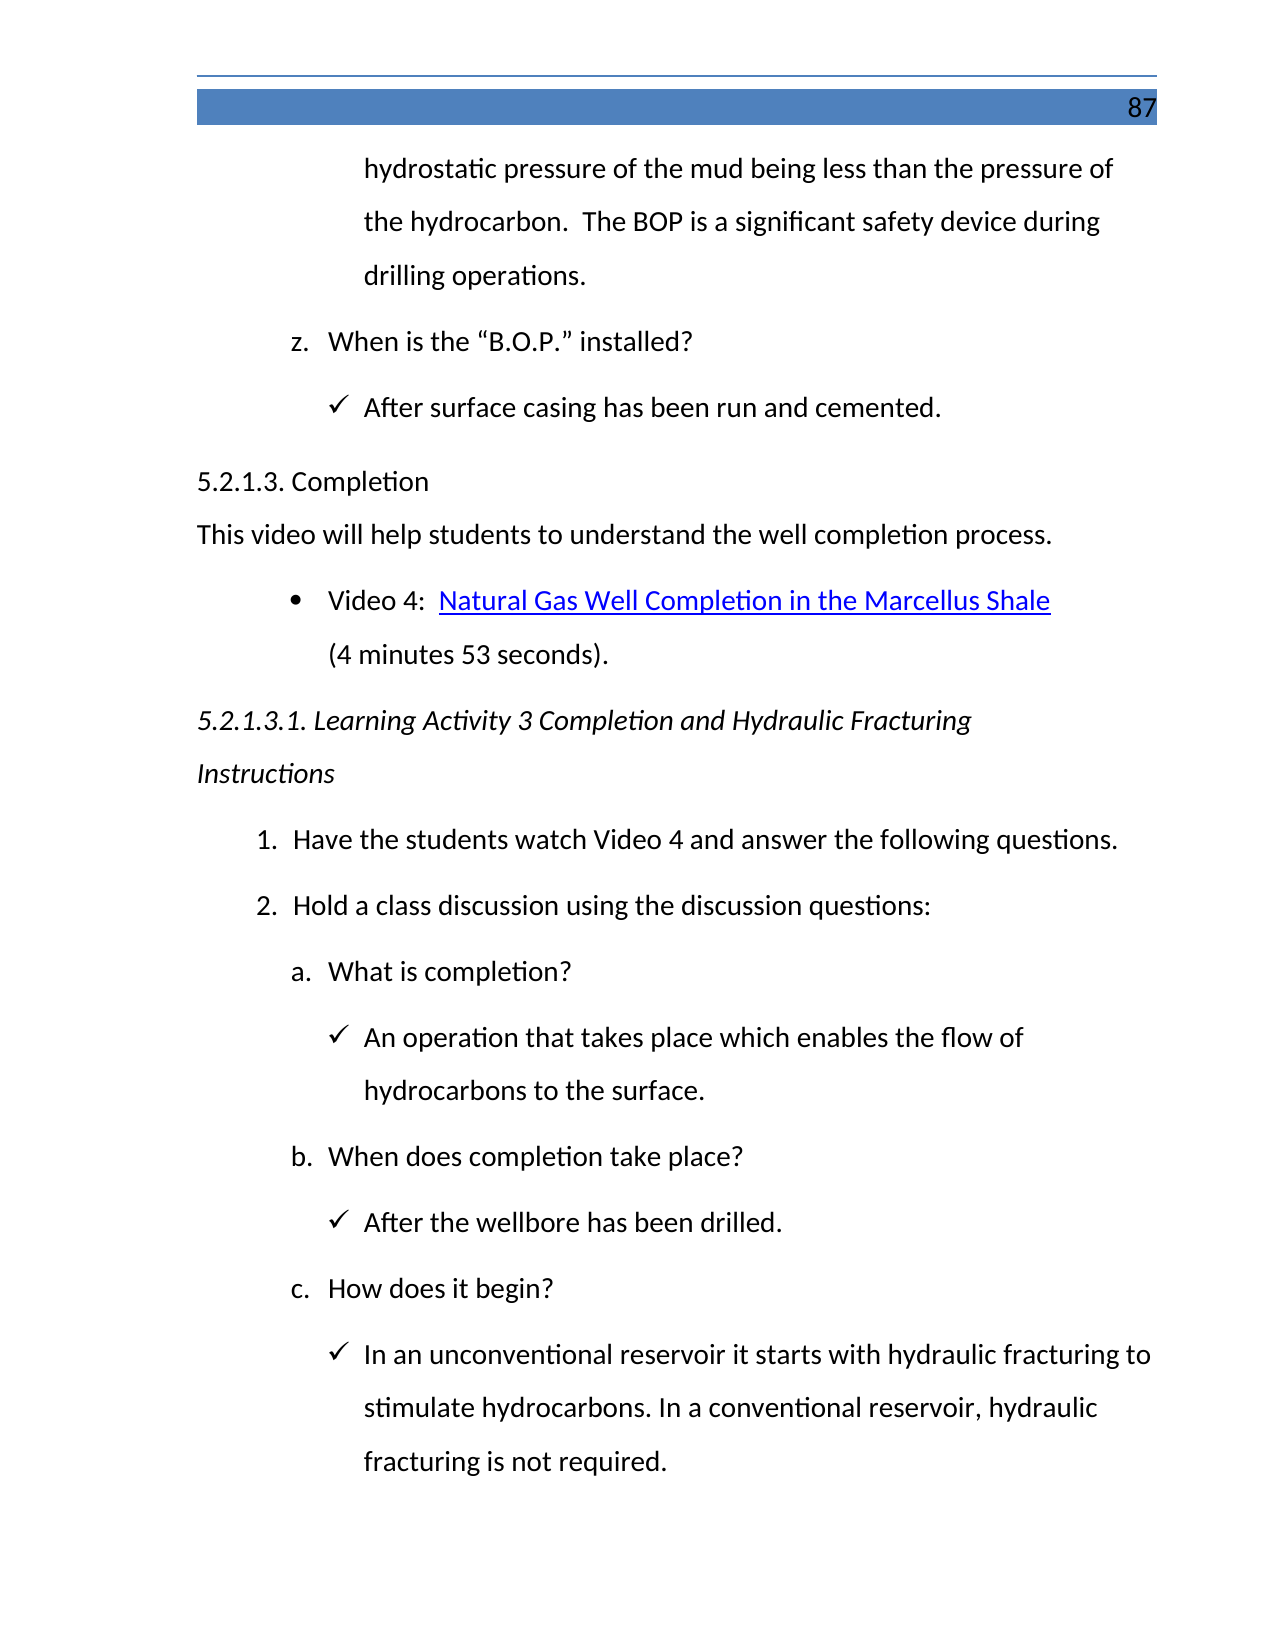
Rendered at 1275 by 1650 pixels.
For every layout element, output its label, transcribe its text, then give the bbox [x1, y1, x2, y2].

list An operation that takes place which enables the flow of hydrocarbons to the surface. [327, 1019, 1157, 1108]
list Have the students watch Video 4 and answer the following questions. [256, 821, 1157, 857]
list What is completion? [291, 953, 1157, 989]
list In an unconventional reservoir it starts with hydraulic fracturing to stimulate hydrocarbons. In a conventional reservoir, hydraulic fracturing is not required. [327, 1336, 1157, 1479]
list Video 4: Natural Gas Well Completion in the Marcellus Shale (4 minutes 53 seconds). [291, 582, 1157, 671]
list After surface casing has been run and cemented. [327, 389, 1157, 424]
subtitle 5.2.1.3.1. Learning Activity 3 Completion and Hydraulic Fracturing [197, 702, 1157, 737]
text Instructions [197, 755, 1157, 791]
text This video will help students to understand the well completion process. [197, 516, 1157, 552]
list When does completion take place? [291, 1138, 1157, 1174]
list After the wellbore has been drilled. [327, 1204, 1157, 1240]
subtitle 5.2.1.3. Completion [197, 463, 1157, 499]
list How does it begin? [291, 1270, 1157, 1306]
list When is the “B.O.P.” installed? [291, 323, 1157, 358]
list Hold a class discussion using the discussion questions: [256, 887, 1157, 923]
